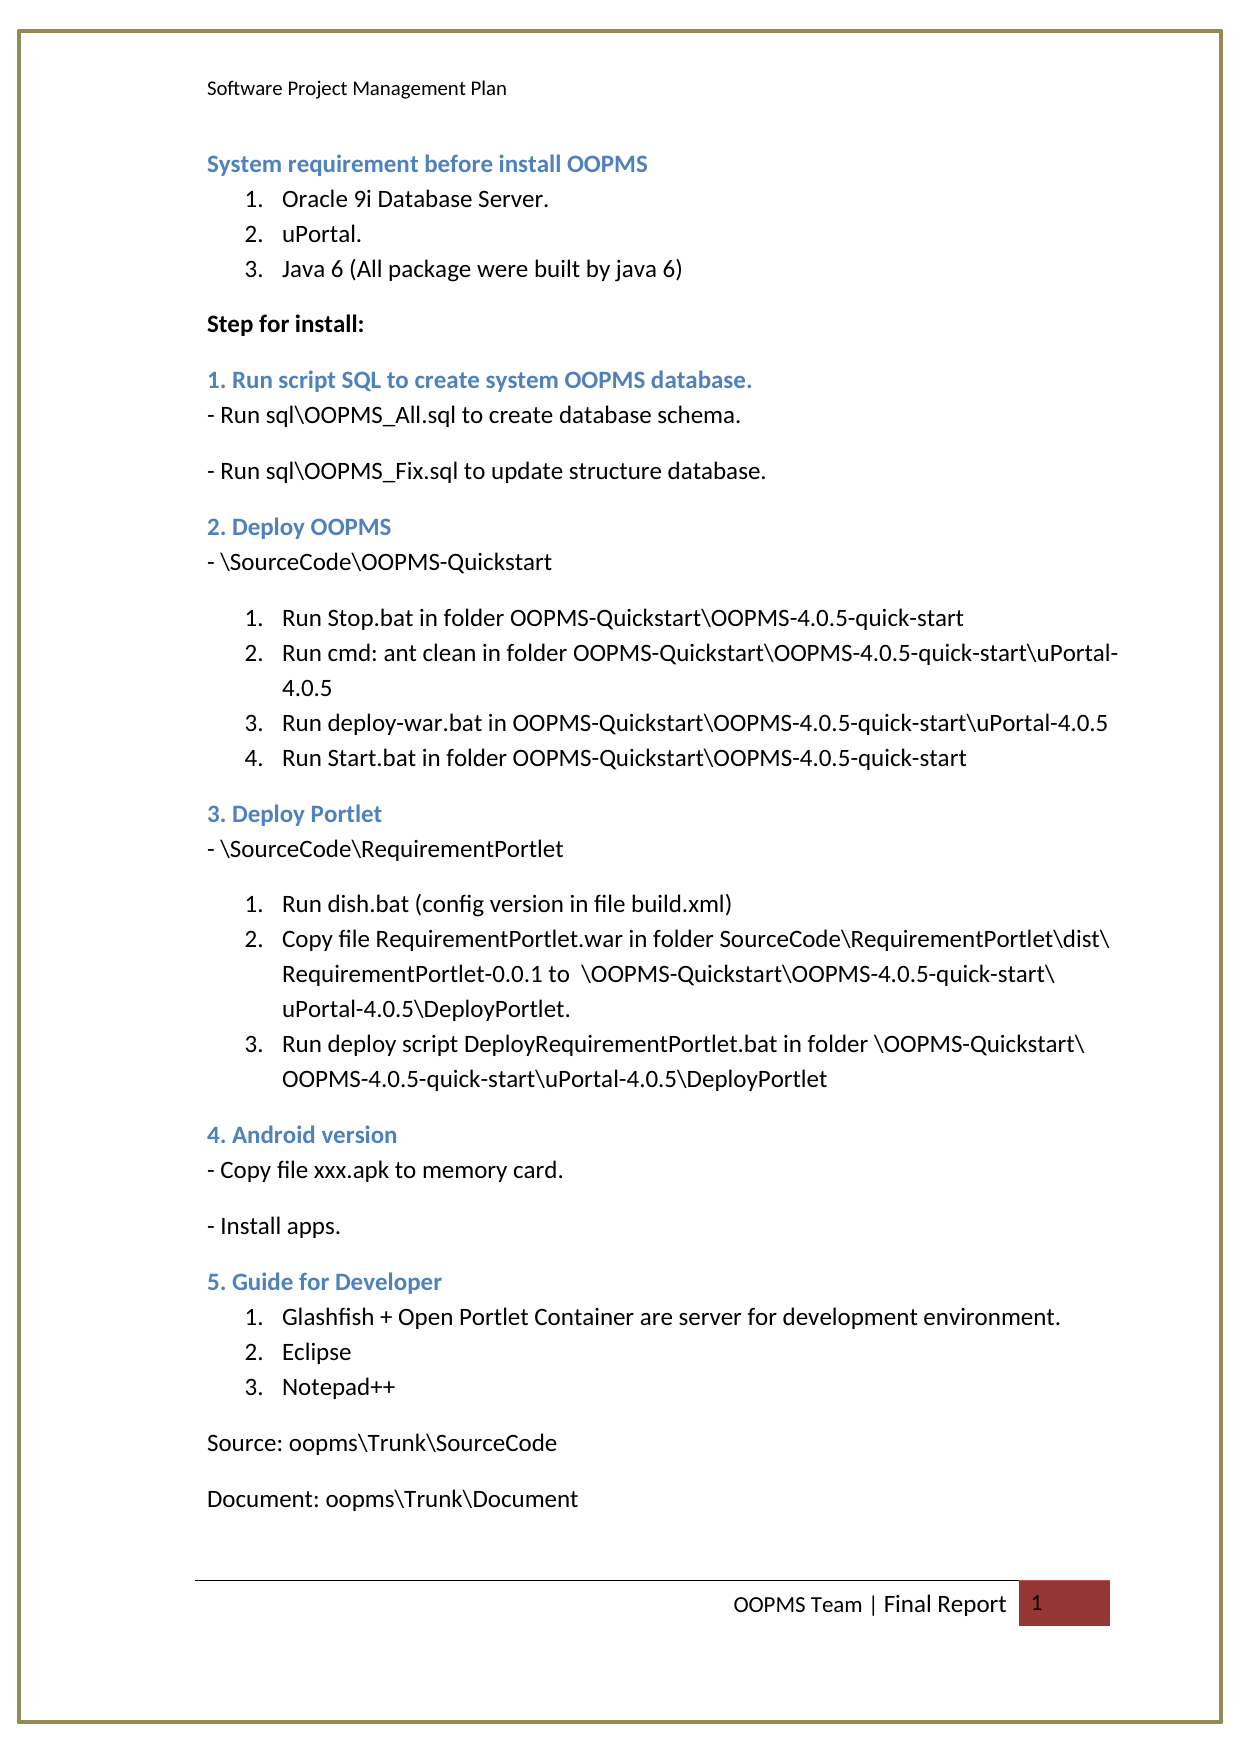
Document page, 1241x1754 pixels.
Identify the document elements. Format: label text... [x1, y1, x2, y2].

list Run Start.bat in folder OOPMS-Quickstart\OOPMS-4.0.5-quick-start [244, 742, 1122, 772]
list Run cmd: ant clean in folder OOPMS-Quickstart\OOPMS-4.0.5-quick-start\uPortal-4.0.5 [244, 637, 1122, 702]
list Run deploy script DeployRequirementPortlet.bat in folder \OOPMS-Quickstart\OOPMS-4.0.5-quick-start\uPortal-4.0.5\DeployPortlet [244, 1028, 1122, 1094]
text - \SourceCode\RequirementPortlet [207, 833, 1122, 863]
subtitle System requirement before install OOPMS [207, 148, 1122, 178]
list Run deploy-war.bat in OOPMS-Quickstart\OOPMS-4.0.5-quick-start\uPortal-4.0.5 [244, 707, 1122, 737]
list Glashfish + Open Portlet Container are server for development environment. [244, 1301, 1122, 1332]
list uPortal. [244, 218, 1122, 248]
subtitle 4. Android version [207, 1119, 1122, 1150]
text - Run sql\OOPMS_All.sql to create database schema. [207, 399, 1122, 430]
subtitle 1. Run script SQL to create system OOPMS database. [207, 364, 1122, 395]
text Step for install: [207, 308, 1122, 339]
text Document: oopms\Trunk\Document [207, 1483, 1122, 1513]
text - Install apps. [207, 1210, 1122, 1241]
list Eclipse [244, 1336, 1122, 1367]
subtitle 2. Deploy OOPMS [207, 511, 1122, 542]
text Source: oopms\Trunk\SourceCode [207, 1427, 1122, 1457]
text - Copy file xxx.apk to memory card. [207, 1154, 1122, 1185]
text - \SourceCode\OOPMS-Quickstart [207, 546, 1122, 577]
list Run dish.bat (config version in file build.xml) [244, 888, 1122, 919]
subtitle 5. Guide for Developer [207, 1266, 1122, 1297]
text - Run sql\OOPMS_Fix.sql to update structure database. [207, 455, 1122, 486]
subtitle 3. Deploy Portlet [207, 798, 1122, 828]
list Copy file RequirementPortlet.war in folder SourceCode\RequirementPortlet\dist\RequirementPortlet-0.0.1 to \OOPMS-Quickstart\OOPMS-4.0.5-quick-start\uPortal-4.0.5\DeployPortlet. [244, 923, 1122, 1024]
list Notepad++ [244, 1371, 1122, 1402]
list Run Stop.bat in folder OOPMS-Quickstart\OOPMS-4.0.5-quick-start [244, 602, 1122, 632]
list Java 6 (All package were built by java 6) [244, 253, 1122, 283]
list Oracle 9i Database Server. [244, 183, 1122, 213]
